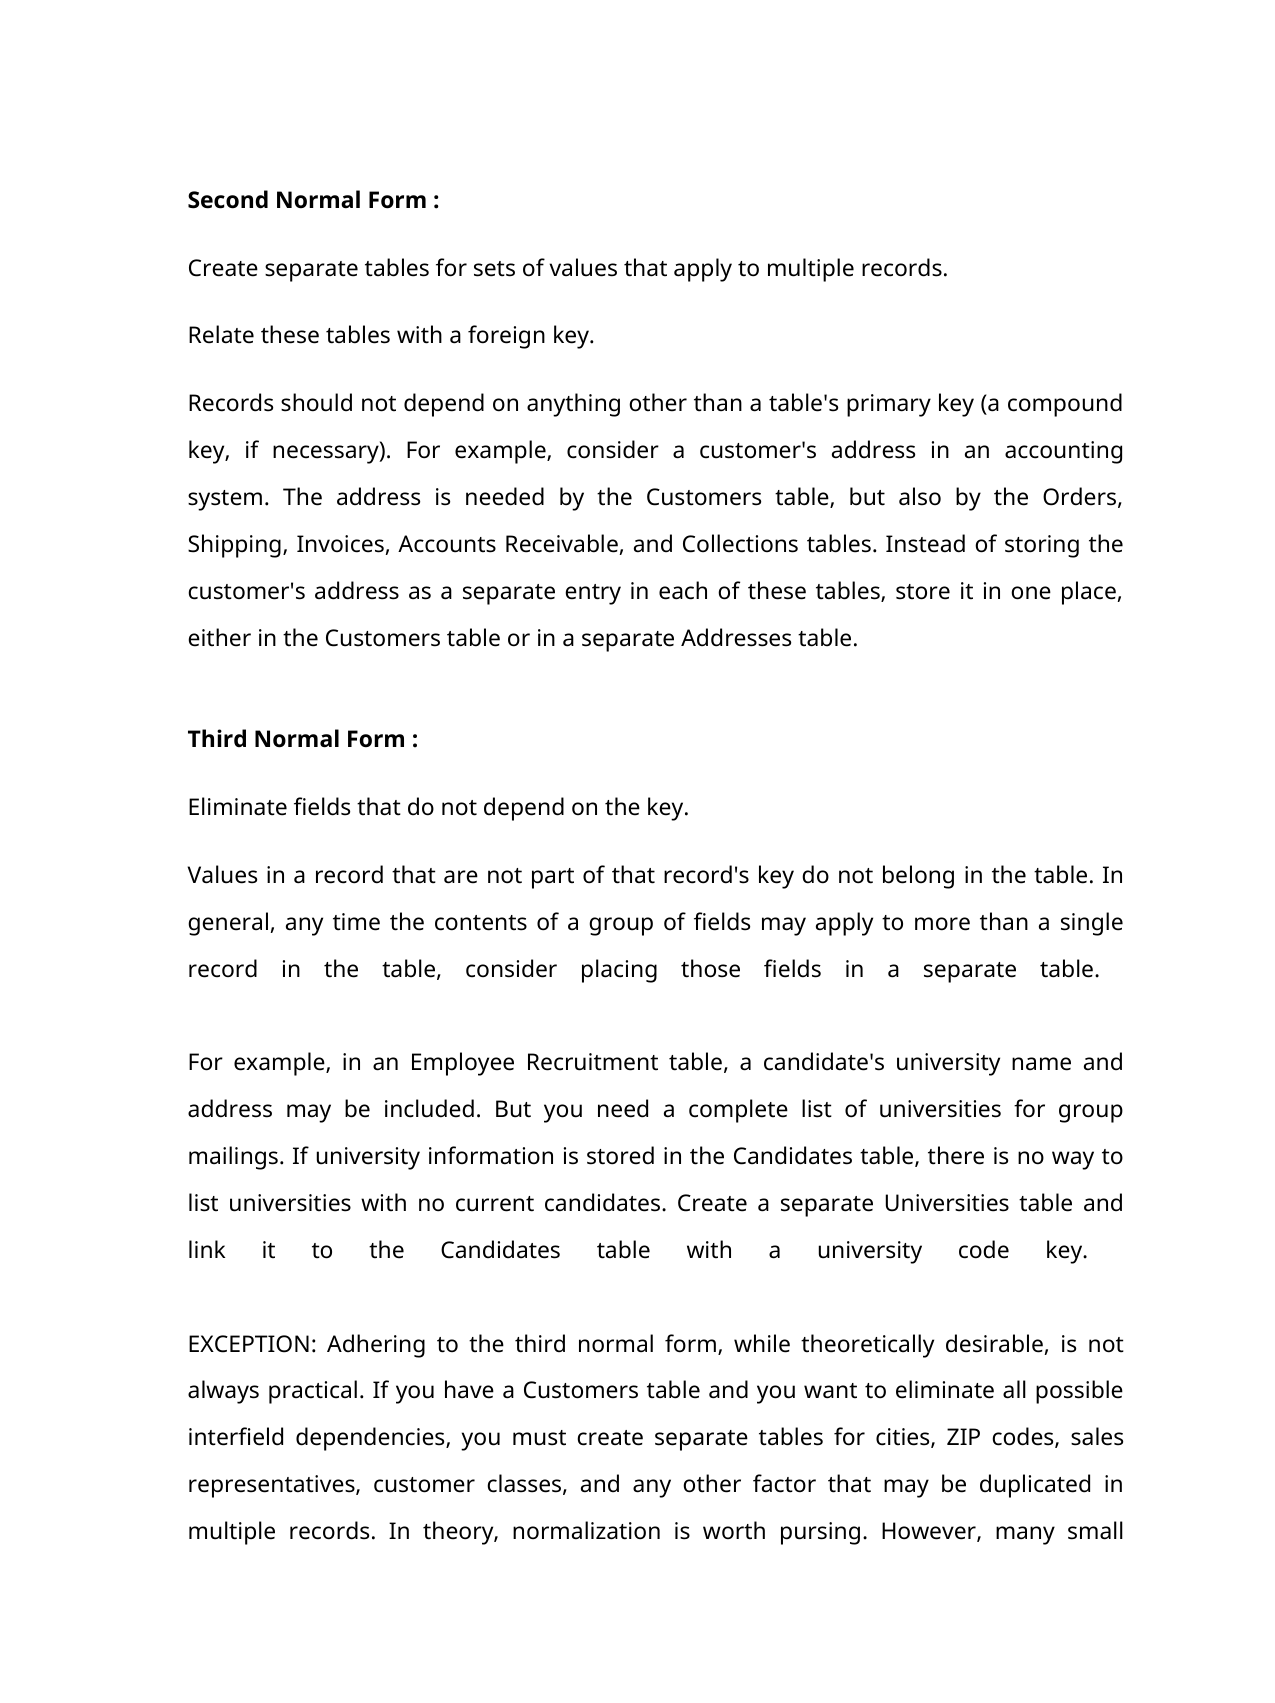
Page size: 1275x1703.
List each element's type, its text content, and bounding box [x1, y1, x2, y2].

text Create separate tables for sets of values that apply to multiple records. [187, 252, 1125, 283]
text Relate these tables with a foreign key. [187, 319, 1125, 351]
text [187, 859, 1125, 1546]
text Eliminate fields that do not depend on the key. [187, 791, 1125, 822]
text Second Normal Form : [187, 184, 1125, 215]
text Records should not depend on anything other than a table's primary key (a compound key, if necessary). For example, consider a customer's address in an accounting system. The address is needed by the Customers table, but also by the Orders, Shipping, Invoices, Accounts Receivable, and Collections tables. Instead of storing the customer's address as a separate entry in each of these tables, store it in one place, either in the Customers table or in a separate Addresses table. [187, 387, 1125, 653]
text Third Normal Form : [187, 723, 1125, 754]
